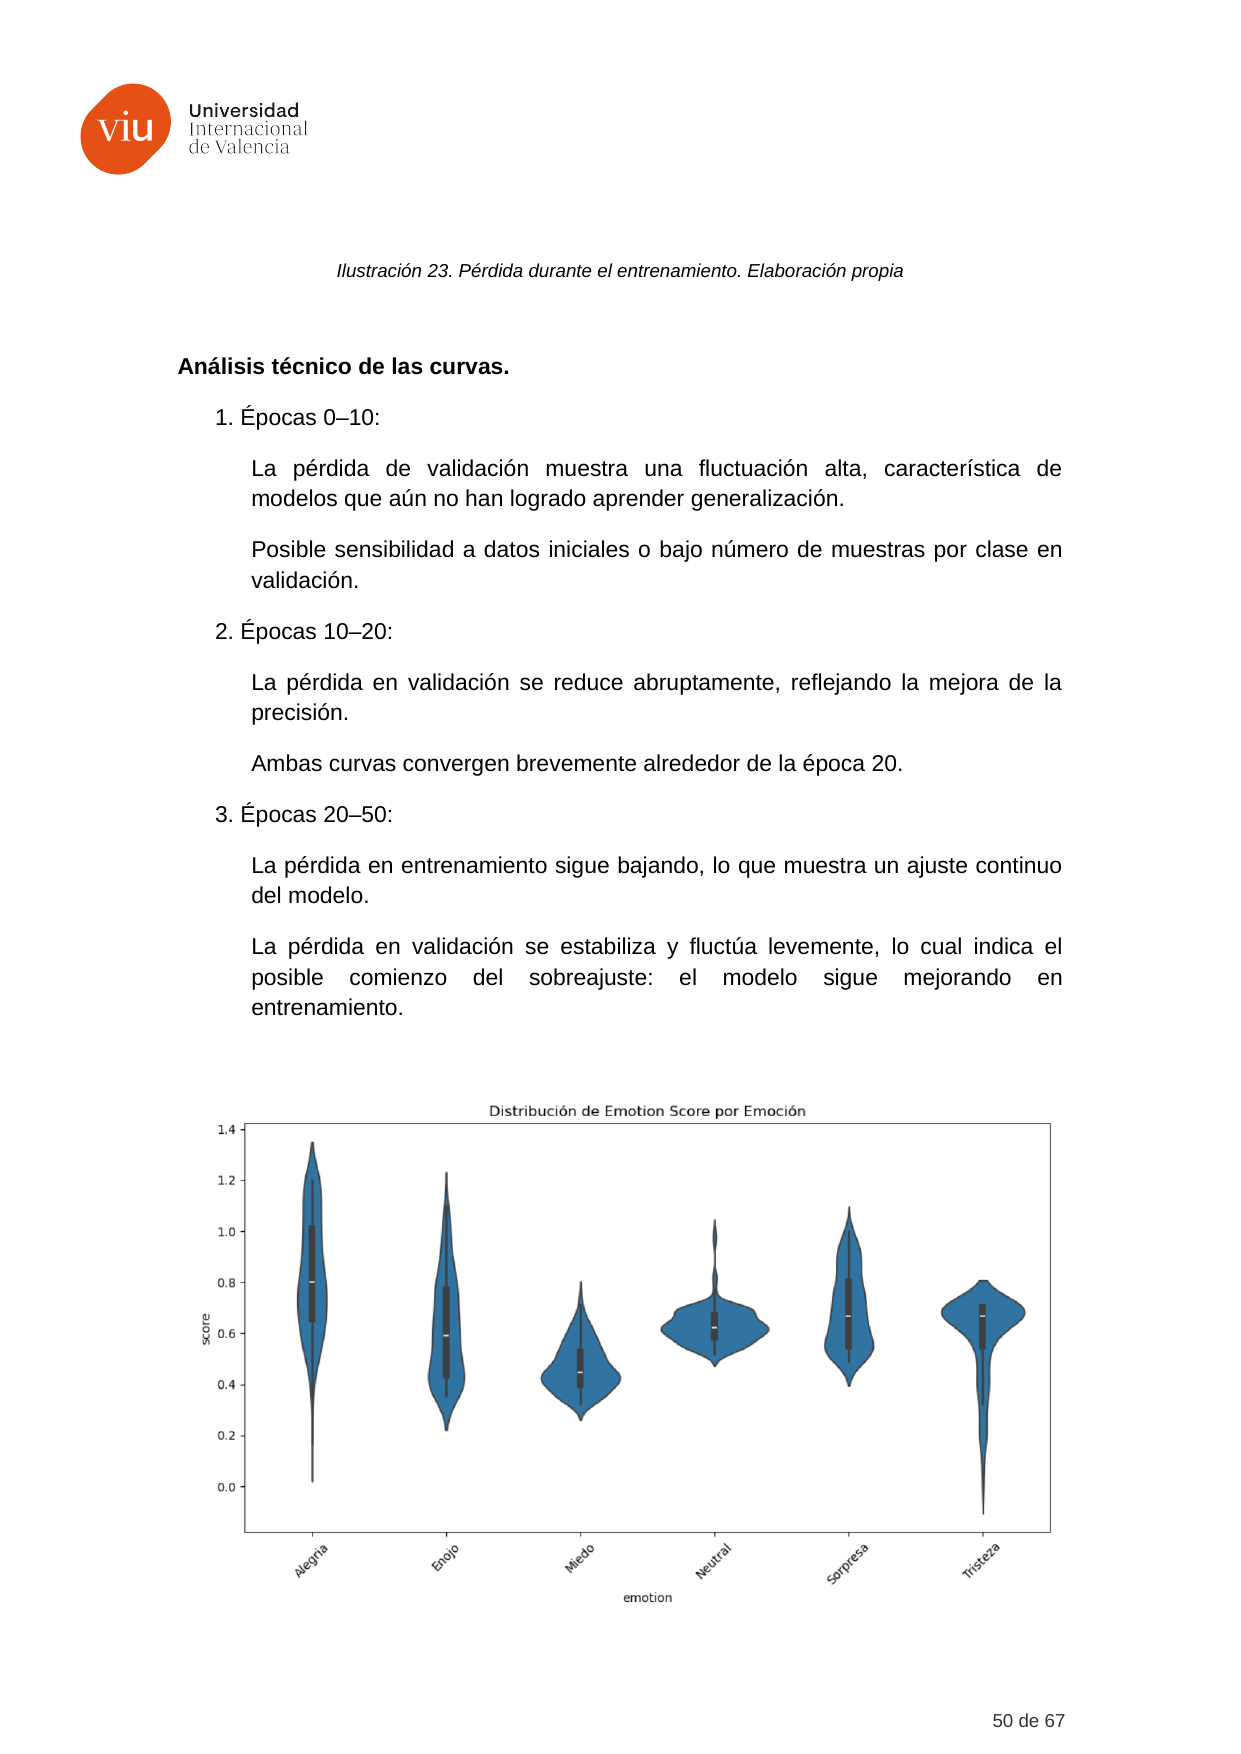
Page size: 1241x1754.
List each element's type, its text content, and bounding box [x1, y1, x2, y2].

text 1. Épocas 0–10: [215, 404, 1063, 430]
text 3. Épocas 20–50: [215, 801, 1063, 827]
text La pérdida en entrenamiento sigue bajando, lo que muestra un ajuste continuo del modelo. [251, 852, 1063, 908]
text La pérdida en validación se estabiliza y fluctúa levemente, lo cual indica el posible comienzo del sobreajuste: el modelo sigue mejorando en entrenamiento. [251, 933, 1063, 1020]
text La pérdida en validación se reduce abruptamente, reflejando la mejora de la precisión. [251, 669, 1063, 725]
text Ambas curvas convergen brevemente alrededor de la época 20. [251, 750, 1063, 776]
text Posible sensibilidad a datos iniciales o bajo número de muestras por clase en validación. [251, 536, 1063, 593]
picture [59, 62, 329, 197]
text Análisis técnico de las curvas. [177, 353, 1063, 379]
text La pérdida de validación muestra una fluctuación alta, característica de modelos que aún no han logrado aprender generalización. [251, 455, 1063, 512]
text Ilustración 23. Pérdida durante el entrenamiento. Elaboración propia [177, 259, 1063, 281]
picture [177, 1095, 1063, 1616]
text 2. Épocas 10–20: [215, 618, 1063, 644]
